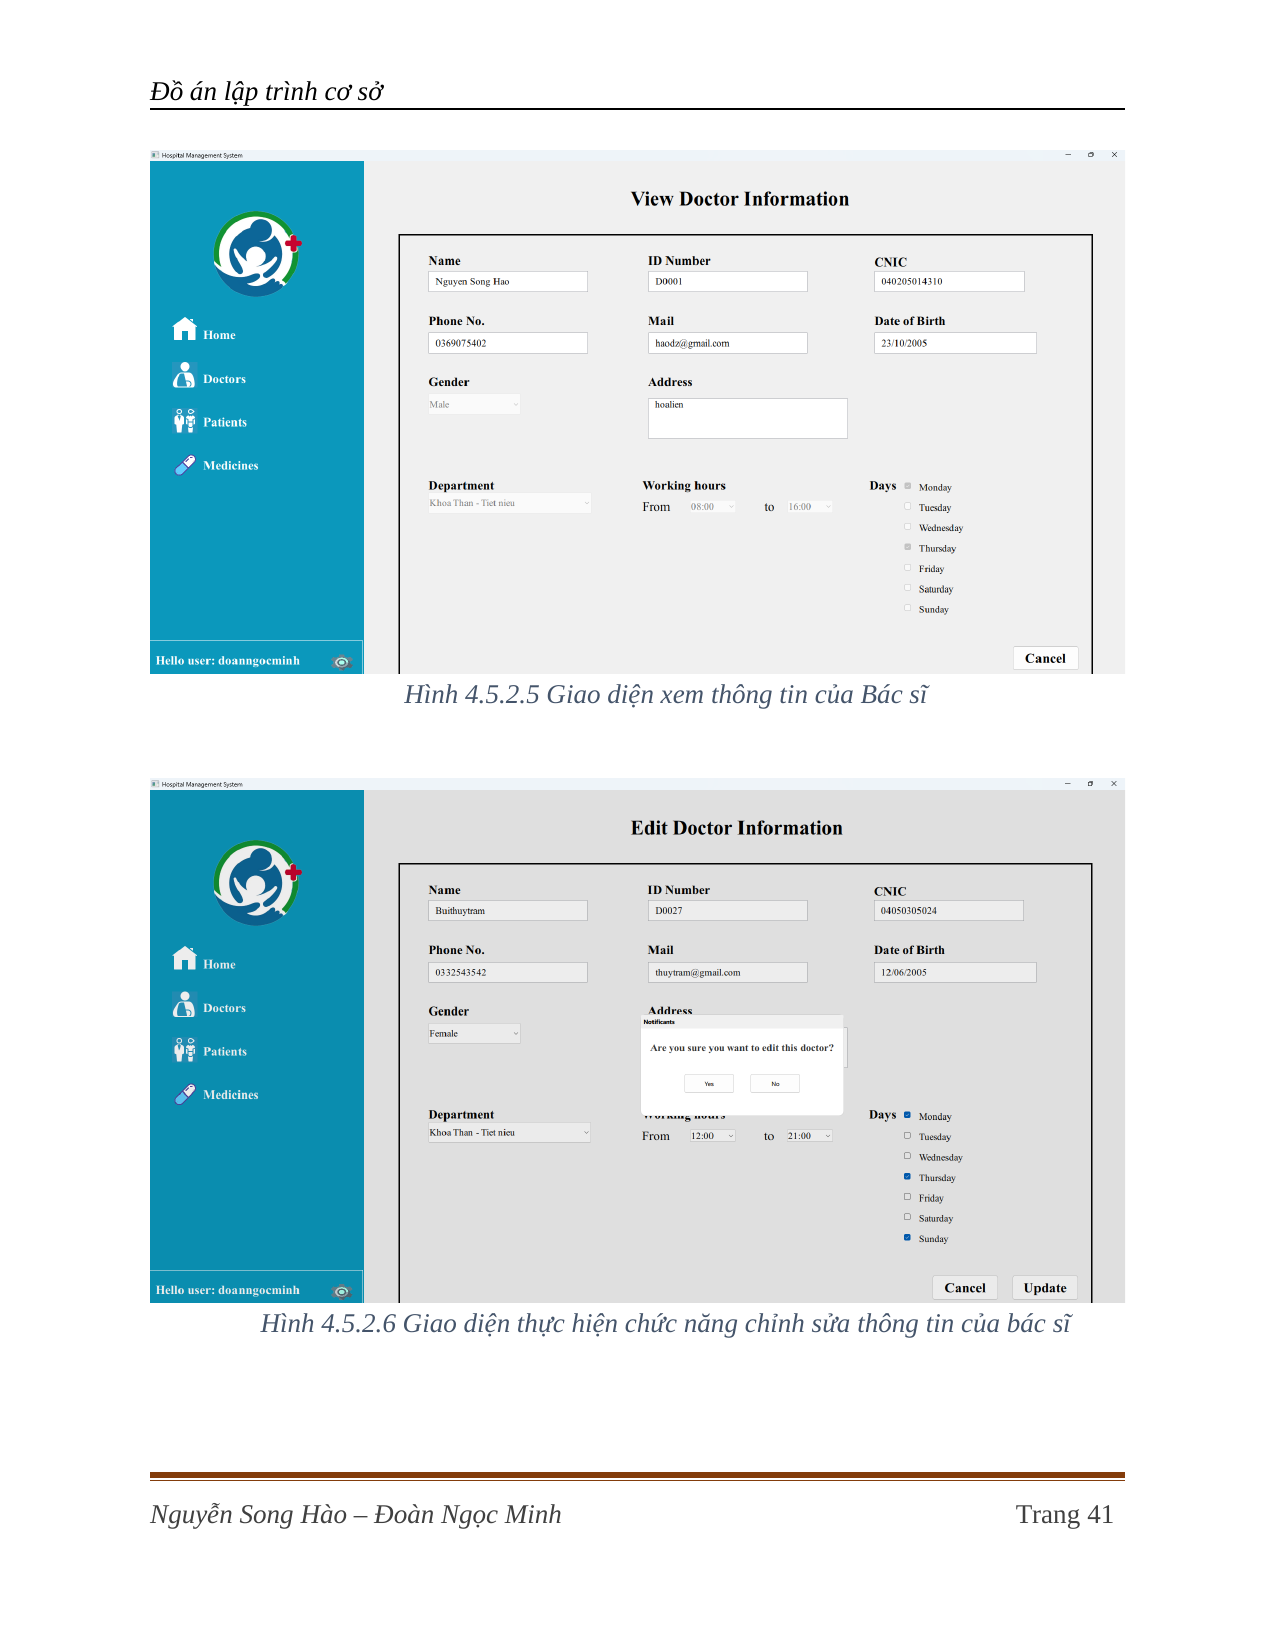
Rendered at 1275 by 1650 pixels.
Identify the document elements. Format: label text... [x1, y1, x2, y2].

picture [173, 409, 197, 433]
picture [175, 455, 195, 475]
picture [175, 318, 195, 339]
picture [162, 1286, 169, 1293]
picture [175, 1084, 195, 1104]
picture [223, 1048, 236, 1055]
picture [214, 841, 301, 918]
picture [246, 464, 257, 469]
picture [150, 778, 1125, 1303]
picture [173, 1038, 197, 1062]
picture [162, 657, 173, 664]
picture [214, 212, 301, 296]
text Hình 4.5.2.5 Giao diện xem thông tin của Bác sĩ [150, 679, 1125, 710]
picture [173, 992, 197, 1016]
picture [175, 947, 195, 969]
picture [332, 655, 352, 670]
picture [173, 363, 197, 387]
picture [150, 150, 1125, 674]
picture [219, 418, 229, 426]
text Hình 4.5.2.6 Giao diện thực hiện chức năng chỉnh sửa thông tin của bác sĩ [150, 1307, 1125, 1338]
picture [210, 960, 215, 968]
picture [333, 1285, 351, 1299]
